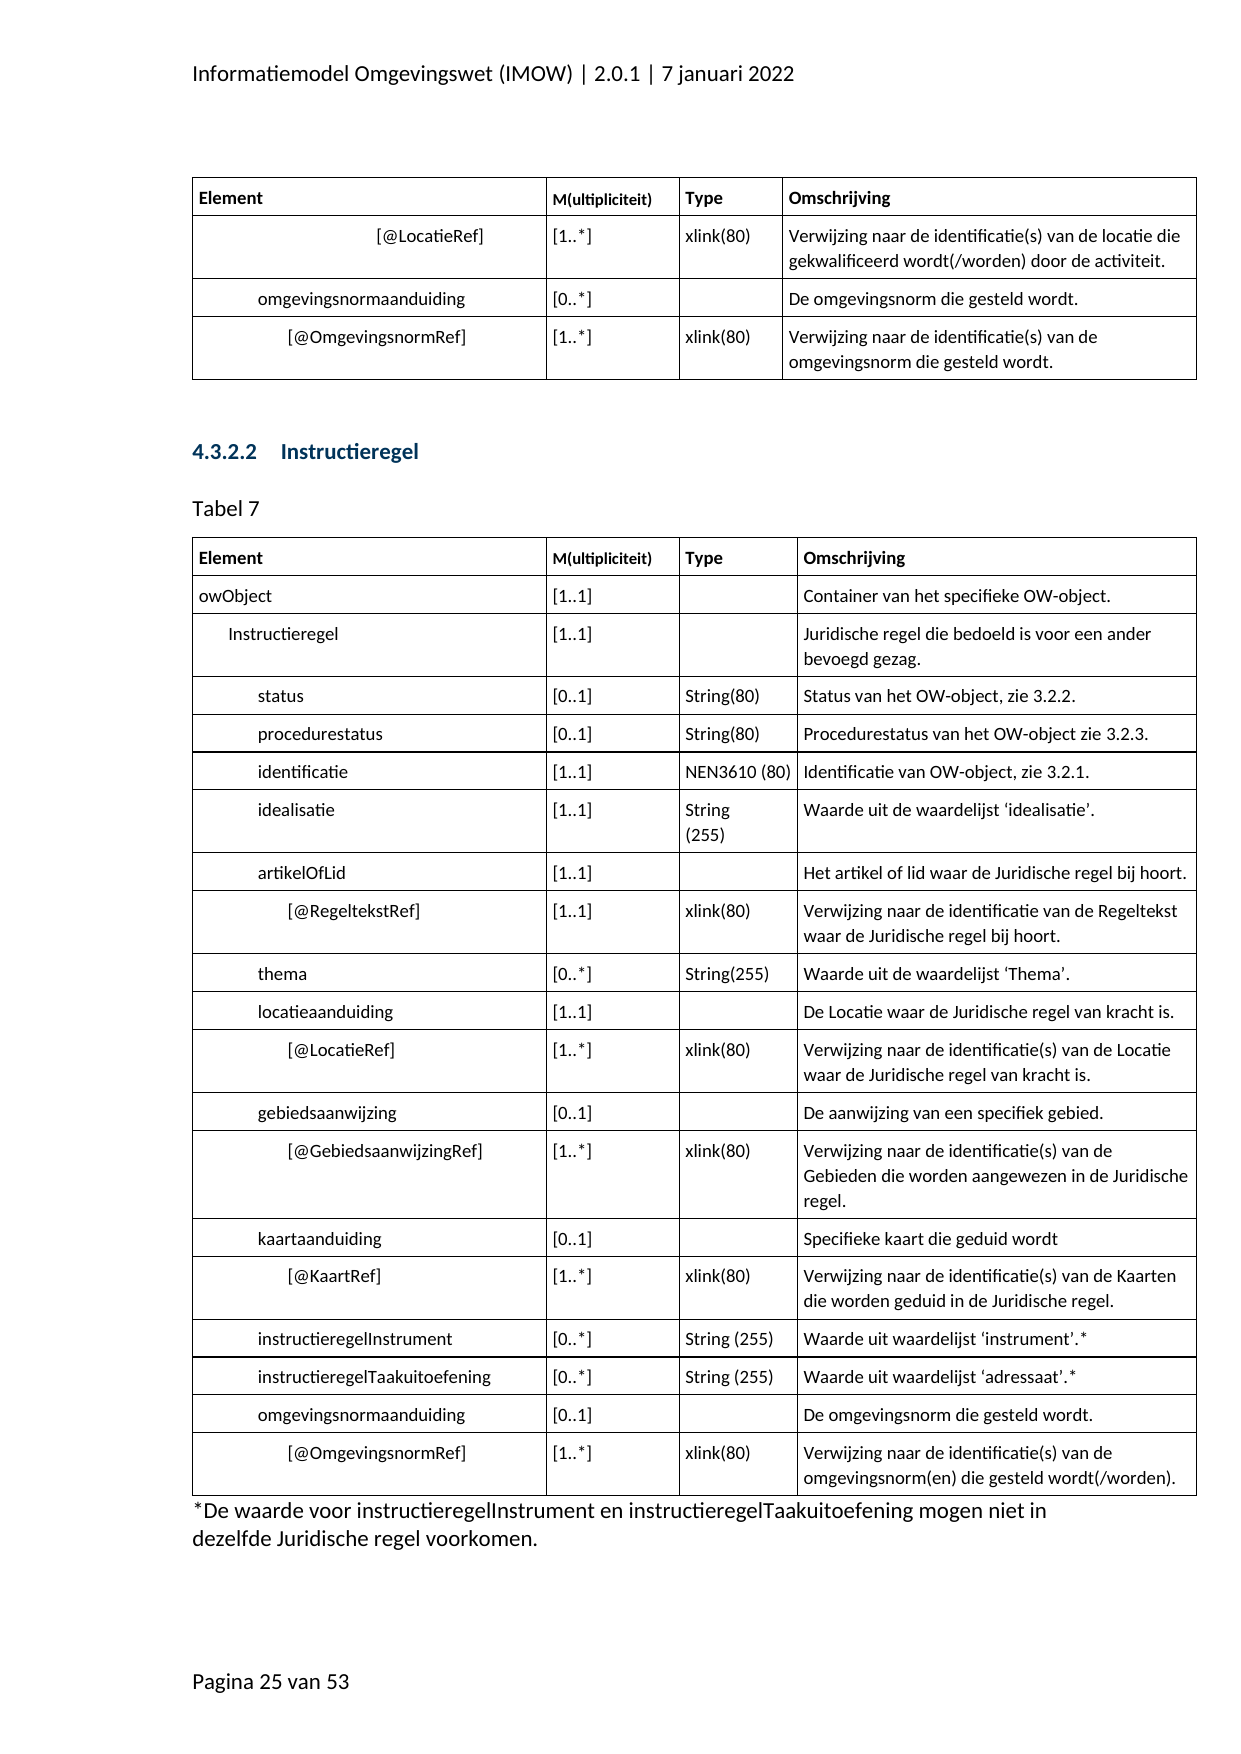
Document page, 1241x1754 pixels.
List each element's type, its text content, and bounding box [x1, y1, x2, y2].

table_cell String(80) [680, 677, 797, 713]
table_cell [680, 853, 797, 890]
table_cell [@OmgevingsnormRef] [193, 1433, 546, 1495]
table_cell [0..1] [547, 1219, 679, 1256]
table_cell Het artikel of lid waar de Juridische regel bij hoort. [798, 853, 1196, 890]
table_cell [680, 1219, 797, 1256]
table_cell Verwijzing naar de identificatie van de Regeltekst waar de Juridische regel bij hoort. [798, 891, 1196, 953]
table_header M(ultipliciteit) [547, 178, 679, 215]
table_cell [1..*] [547, 216, 679, 278]
table_cell String (255) [680, 790, 797, 852]
table_cell Verwijzing naar de identificatie(s) van de Locatie waar de Juridische regel van kracht is. [798, 1030, 1196, 1092]
table_cell Verwijzing naar de identificatie(s) van de locatie die gekwalificeerd wordt(/worden) door de activiteit. [783, 216, 1196, 278]
table_cell Waarde uit waardelijst ‘adressaat’.* [798, 1358, 1196, 1394]
table_cell [@LocatieRef] [193, 216, 546, 278]
table_cell Verwijzing naar de identificatie(s) van de omgevingsnorm(en) die gesteld wordt(/worden). [798, 1433, 1196, 1495]
table_cell [1..1] [547, 891, 679, 953]
table_cell instructieregelInstrument [193, 1320, 546, 1356]
table_cell xlink(80) [680, 1030, 797, 1092]
table_cell NEN3610 (80) [680, 753, 797, 789]
table_cell [680, 1093, 797, 1130]
table_cell [1..1] [547, 576, 679, 613]
table_cell Identificatie van OW-object, zie 3.2.1. [798, 753, 1196, 789]
table_cell artikelOfLid [193, 853, 546, 890]
table_header Omschrijving [798, 538, 1196, 575]
table_header Element [193, 178, 546, 215]
table_cell [@GebiedsaanwijzingRef] [193, 1131, 546, 1218]
table_header Type [680, 178, 782, 215]
table_cell [1..1] [547, 853, 679, 890]
table_header Omschrijving [783, 178, 1196, 215]
table_cell Procedurestatus van het OW-object zie 3.2.3. [798, 715, 1196, 751]
table_cell [1..*] [547, 317, 679, 379]
table_header Element [193, 538, 546, 575]
table_cell Status van het OW-object, zie 3.2.2. [798, 677, 1196, 713]
table_cell [0..*] [547, 279, 679, 316]
table_cell Waarde uit waardelijst ‘instrument’.* [798, 1320, 1196, 1356]
table_cell Instructieregel [193, 614, 546, 676]
table_cell [680, 992, 797, 1029]
table_cell [1..*] [547, 1257, 679, 1318]
table_cell Verwijzing naar de identificatie(s) van de omgevingsnorm die gesteld wordt. [783, 317, 1196, 379]
table_cell De Locatie waar de Juridische regel van kracht is. [798, 992, 1196, 1029]
table_cell gebiedsaanwijzing [193, 1093, 546, 1130]
table_cell [0..*] [547, 1320, 679, 1356]
table_cell [@KaartRef] [193, 1257, 546, 1318]
table_cell Container van het specifieke OW-object. [798, 576, 1196, 613]
table_cell [1..1] [547, 614, 679, 676]
table_cell [@LocatieRef] [193, 1030, 546, 1092]
table_cell Juridische regel die bedoeld is voor een ander bevoegd gezag. [798, 614, 1196, 676]
table_cell [680, 614, 797, 676]
table_header M(ultipliciteit) [547, 538, 679, 575]
table_cell [1..1] [547, 992, 679, 1029]
table_cell [@RegeltekstRef] [193, 891, 546, 953]
table_cell String(255) [680, 954, 797, 991]
table_cell [0..1] [547, 715, 679, 751]
table_cell Verwijzing naar de identificatie(s) van de Gebieden die worden aangewezen in de Juridische regel. [798, 1131, 1196, 1218]
text *De waarde voor instructieregelInstrument en instructieregelTaakuitoefening mogen niet in dezelfde Juridische regel voorkomen. [192, 1496, 1092, 1552]
table_cell [1..1] [547, 753, 679, 789]
table_cell Waarde uit de waardelijst ‘Thema’. [798, 954, 1196, 991]
table_cell kaartaanduiding [193, 1219, 546, 1256]
table_cell xlink(80) [680, 216, 782, 278]
table_cell xlink(80) [680, 1131, 797, 1218]
table_cell String (255) [680, 1358, 797, 1394]
table_cell Specifieke kaart die geduid wordt [798, 1219, 1196, 1256]
table_cell [680, 576, 797, 613]
table_cell [0..1] [547, 1093, 679, 1130]
subtitle Instructieregel [192, 437, 1092, 465]
table_cell [0..1] [547, 1395, 679, 1432]
table_cell idealisatie [193, 790, 546, 852]
table_cell [0..*] [547, 954, 679, 991]
table_cell xlink(80) [680, 891, 797, 953]
table_cell omgevingsnormaanduiding [193, 1395, 546, 1432]
table_cell xlink(80) [680, 1433, 797, 1495]
table_cell [680, 279, 782, 316]
table_cell thema [193, 954, 546, 991]
table_cell [0..*] [547, 1358, 679, 1394]
table_cell instructieregelTaakuitoefening [193, 1358, 546, 1394]
table_cell omgevingsnormaanduiding [193, 279, 546, 316]
table_cell xlink(80) [680, 317, 782, 379]
table_cell [0..1] [547, 677, 679, 713]
table_cell De omgevingsnorm die gesteld wordt. [783, 279, 1196, 316]
table_cell xlink(80) [680, 1257, 797, 1318]
table_cell [680, 1395, 797, 1432]
table_cell String (255) [680, 1320, 797, 1356]
table_cell De aanwijzing van een specifiek gebied. [798, 1093, 1196, 1130]
table_cell String(80) [680, 715, 797, 751]
table_cell [1..*] [547, 1433, 679, 1495]
table_cell owObject [193, 576, 546, 613]
table_cell identificatie [193, 753, 546, 789]
table_cell [1..*] [547, 1131, 679, 1218]
table_header Type [680, 538, 797, 575]
table_cell locatieaanduiding [193, 992, 546, 1029]
table_cell [@OmgevingsnormRef] [193, 317, 546, 379]
table_cell Waarde uit de waardelijst ‘idealisatie’. [798, 790, 1196, 852]
table_cell status [193, 677, 546, 713]
table_cell [1..1] [547, 790, 679, 852]
table_cell procedurestatus [193, 715, 546, 751]
table_cell Verwijzing naar de identificatie(s) van de Kaarten die worden geduid in de Juridische regel. [798, 1257, 1196, 1318]
table_cell [1..*] [547, 1030, 679, 1092]
table_cell De omgevingsnorm die gesteld wordt. [798, 1395, 1196, 1432]
